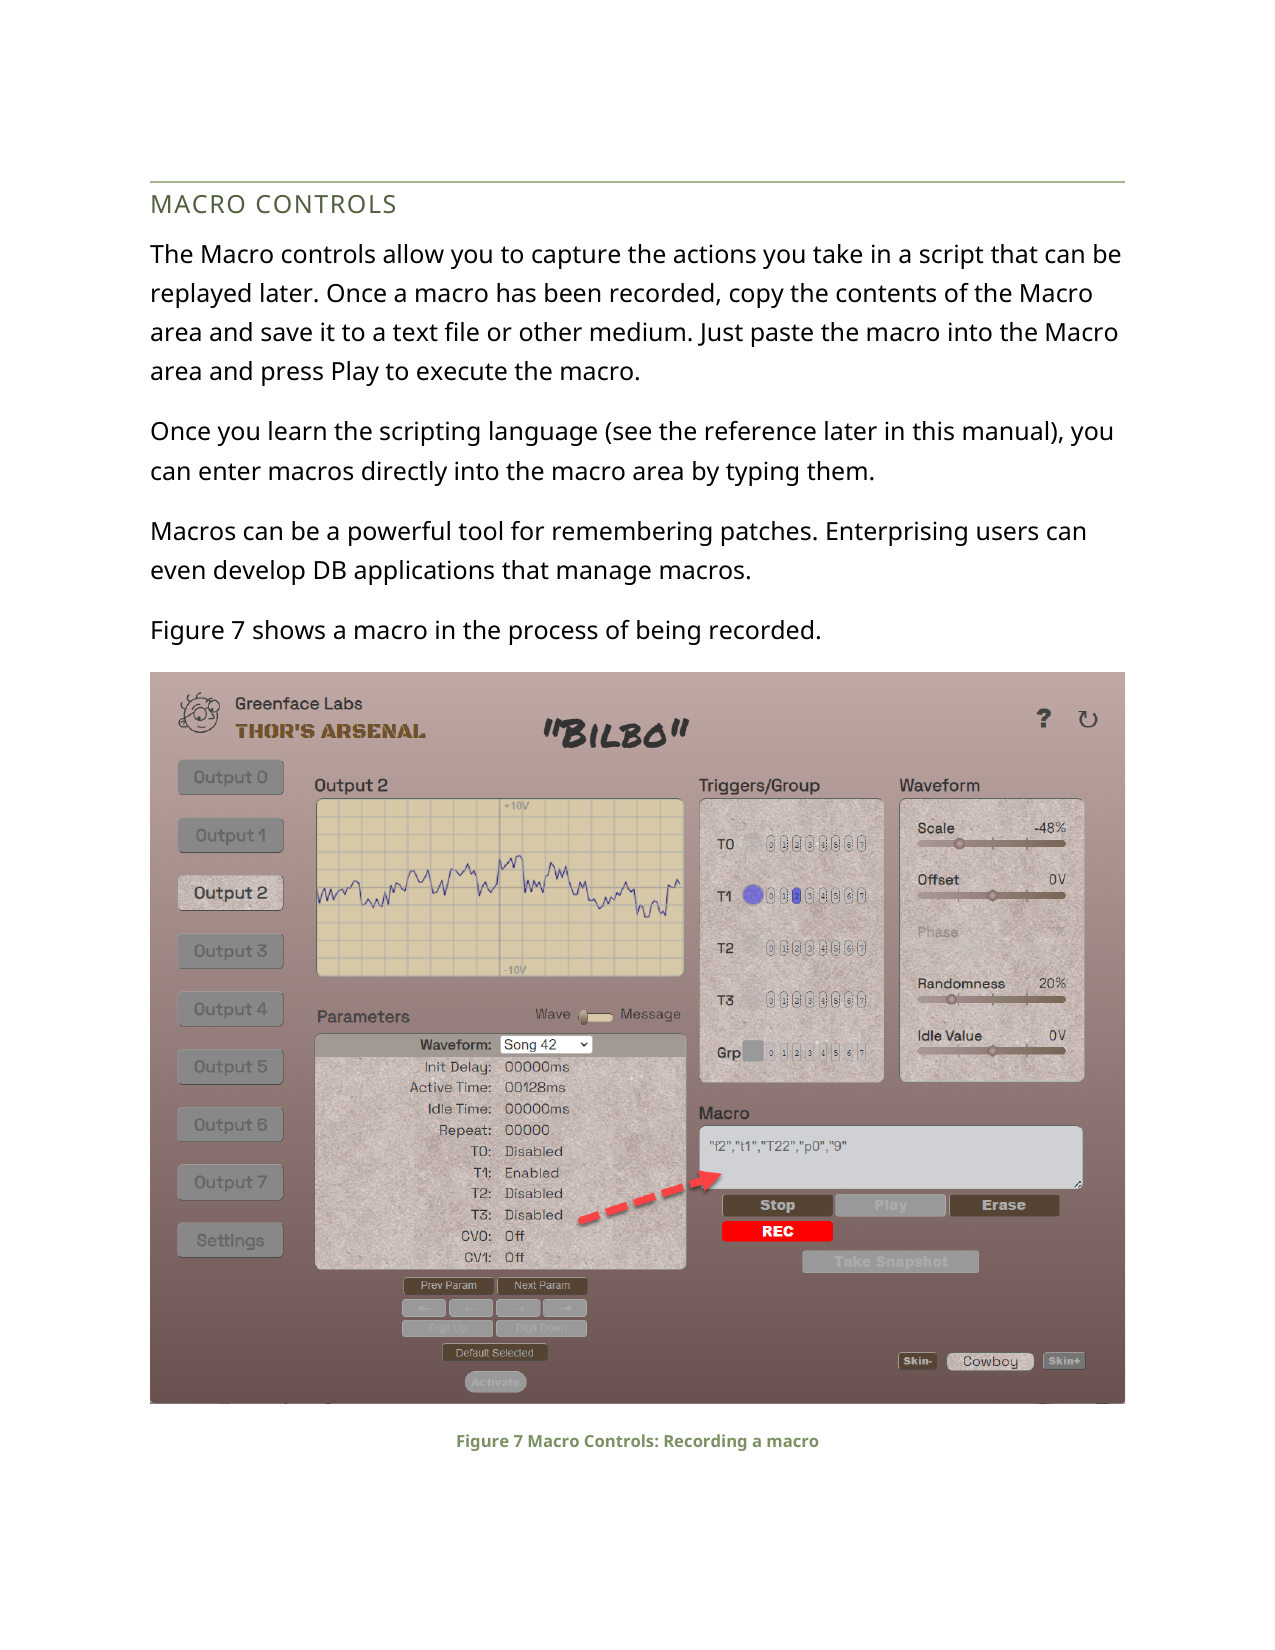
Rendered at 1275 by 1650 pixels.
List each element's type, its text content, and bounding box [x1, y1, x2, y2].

subtitle Macro Controls [150, 183, 1125, 221]
text Figure 7 shows a macro in the process of being recorded. [150, 612, 1125, 646]
text Once you learn the scripting language (see the reference later in this manual), you can enter macros directly into the macro area by typing them. [150, 414, 1125, 487]
text The Macro controls allow you to capture the actions you take in a script that can be replayed later. Once a macro has been recorded, copy the contents of the Macro area and save it to a text file or other medium. Just paste the macro into the Macro area and press Play to execute the macro. [150, 237, 1125, 388]
text Macros can be a powerful tool for remembering patches. Enterprising users can even develop DB applications that manage macros. [150, 513, 1125, 586]
text Figure 7 Macro Controls: Recording a macro [150, 1429, 1125, 1452]
picture [150, 672, 1125, 1404]
